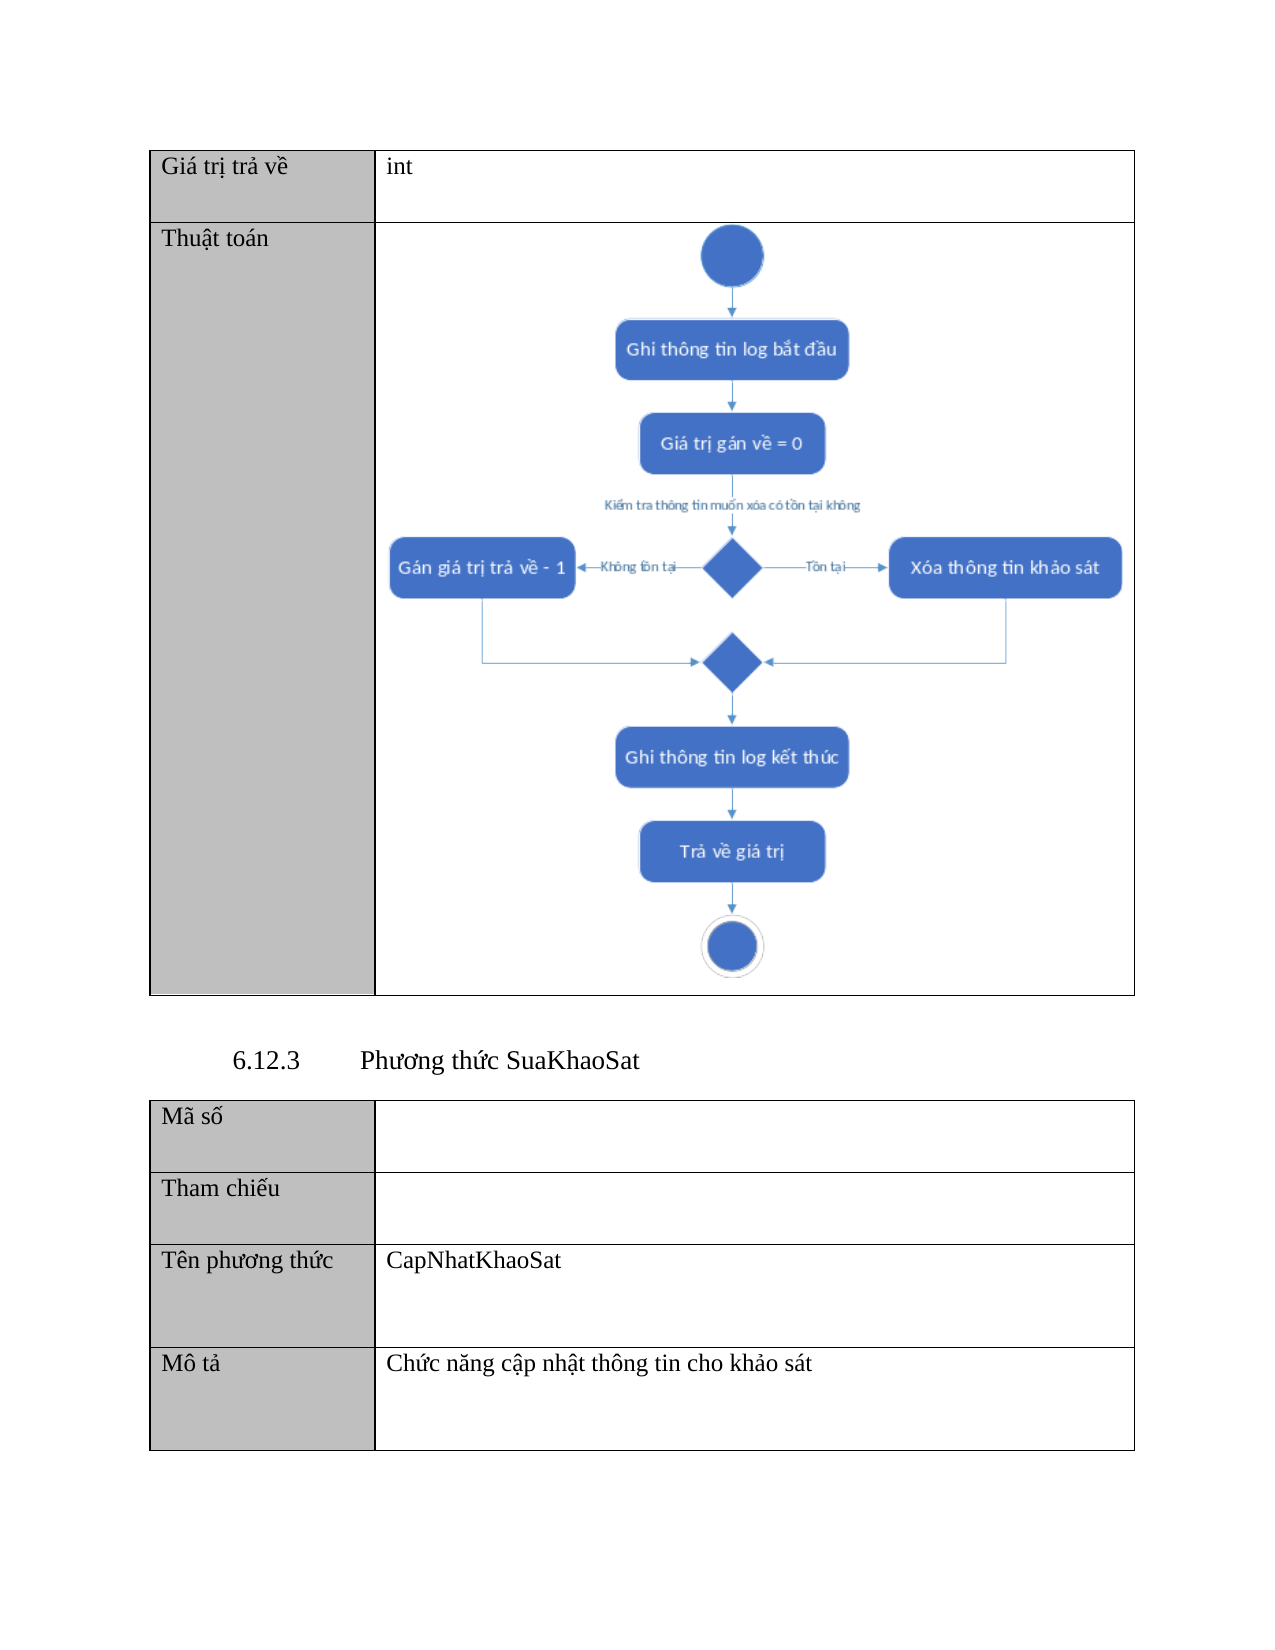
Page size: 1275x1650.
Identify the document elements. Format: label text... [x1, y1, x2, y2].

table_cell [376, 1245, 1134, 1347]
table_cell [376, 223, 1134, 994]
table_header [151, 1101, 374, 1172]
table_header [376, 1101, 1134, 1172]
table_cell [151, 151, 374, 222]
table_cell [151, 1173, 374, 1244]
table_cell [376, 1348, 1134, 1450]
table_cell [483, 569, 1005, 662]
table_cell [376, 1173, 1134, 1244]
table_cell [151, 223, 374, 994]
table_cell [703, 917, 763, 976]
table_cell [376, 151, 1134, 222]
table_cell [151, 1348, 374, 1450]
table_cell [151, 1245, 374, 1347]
list Phương thức SuaKhaoSat [300, 1044, 1125, 1075]
